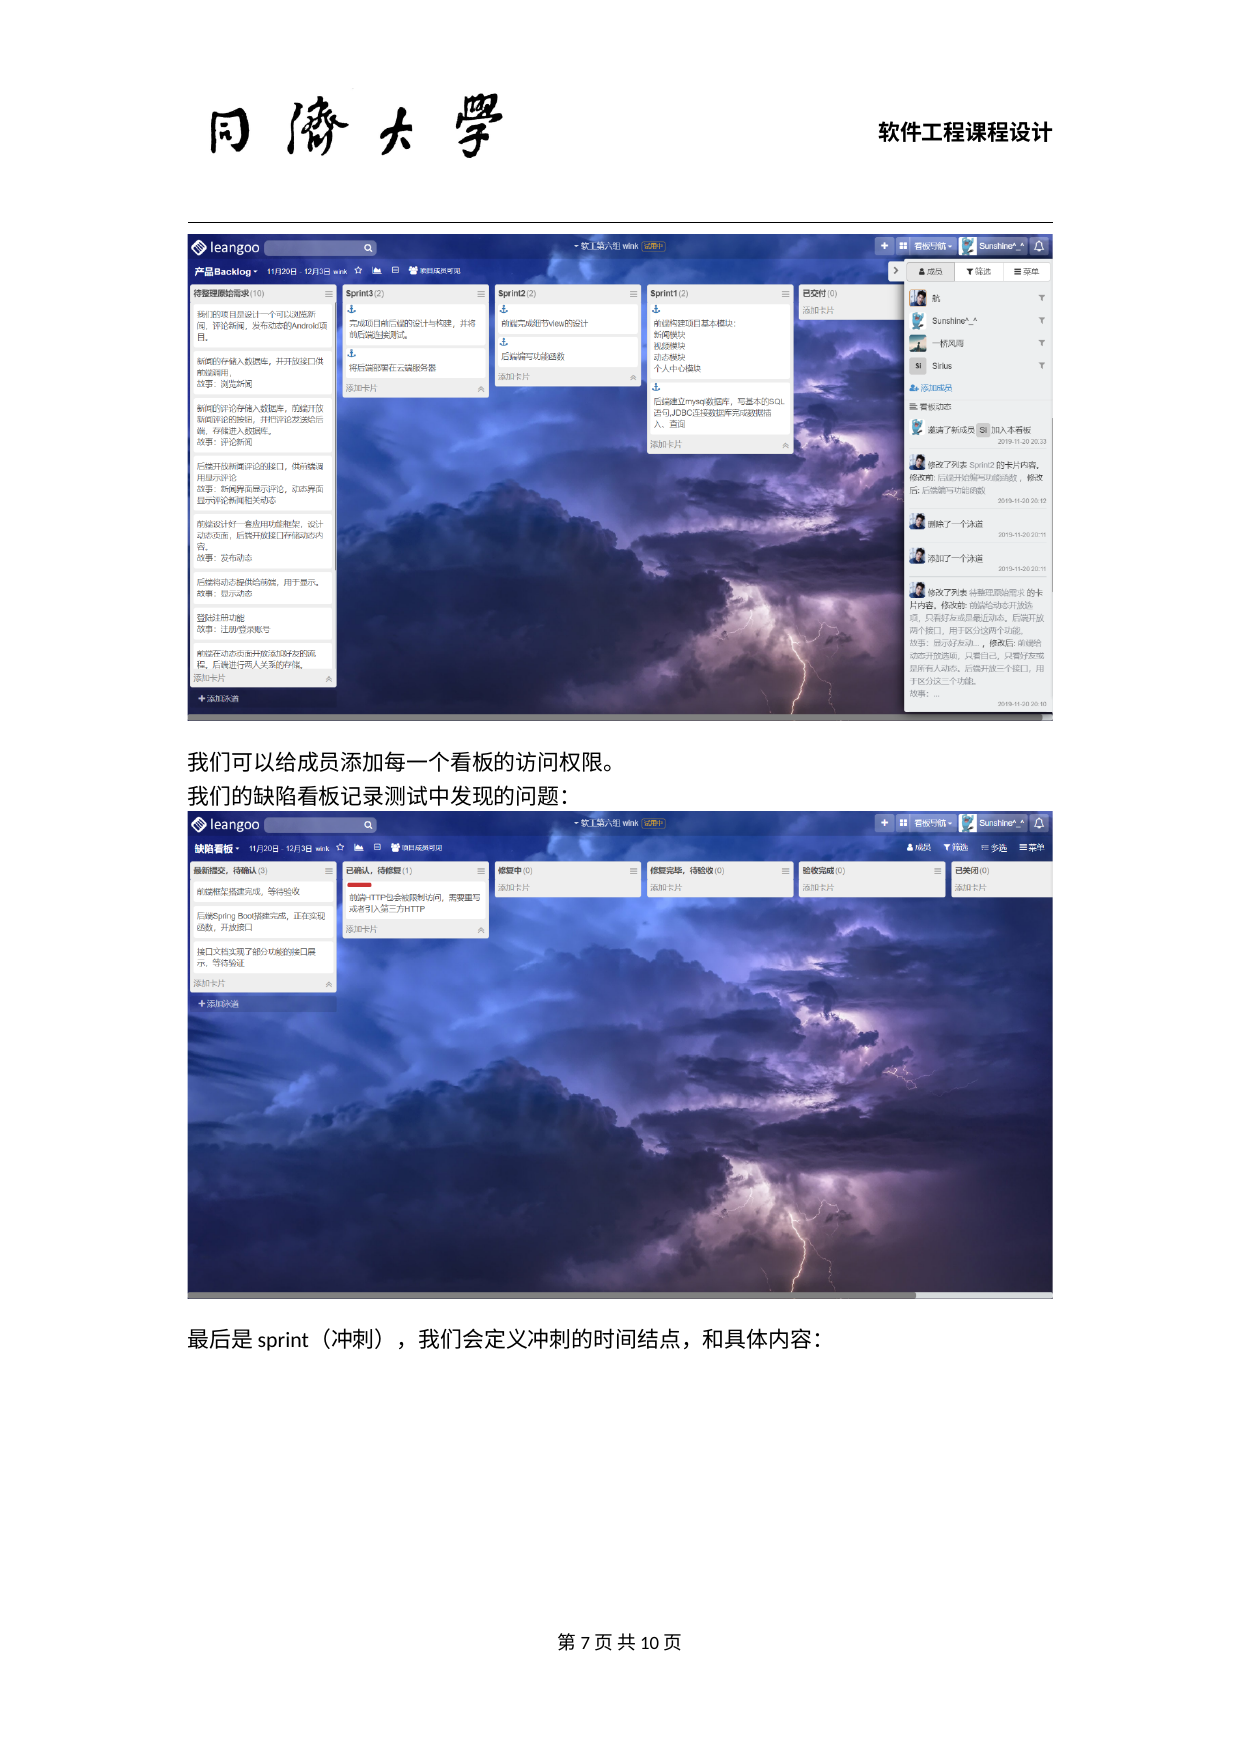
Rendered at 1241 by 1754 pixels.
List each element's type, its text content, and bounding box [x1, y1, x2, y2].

picture [187, 811, 1053, 1299]
text 最后是sprint（冲刺），我们会定义冲刺的时间结点，和具体内容： [187, 1321, 1053, 1355]
picture [187, 234, 1053, 721]
text 我们的缺陷看板记录测试中发现的问题： [187, 778, 1053, 811]
text 我们可以给成员添加每一个看板的访问权限。 [187, 744, 1053, 778]
picture [188, 86, 520, 165]
